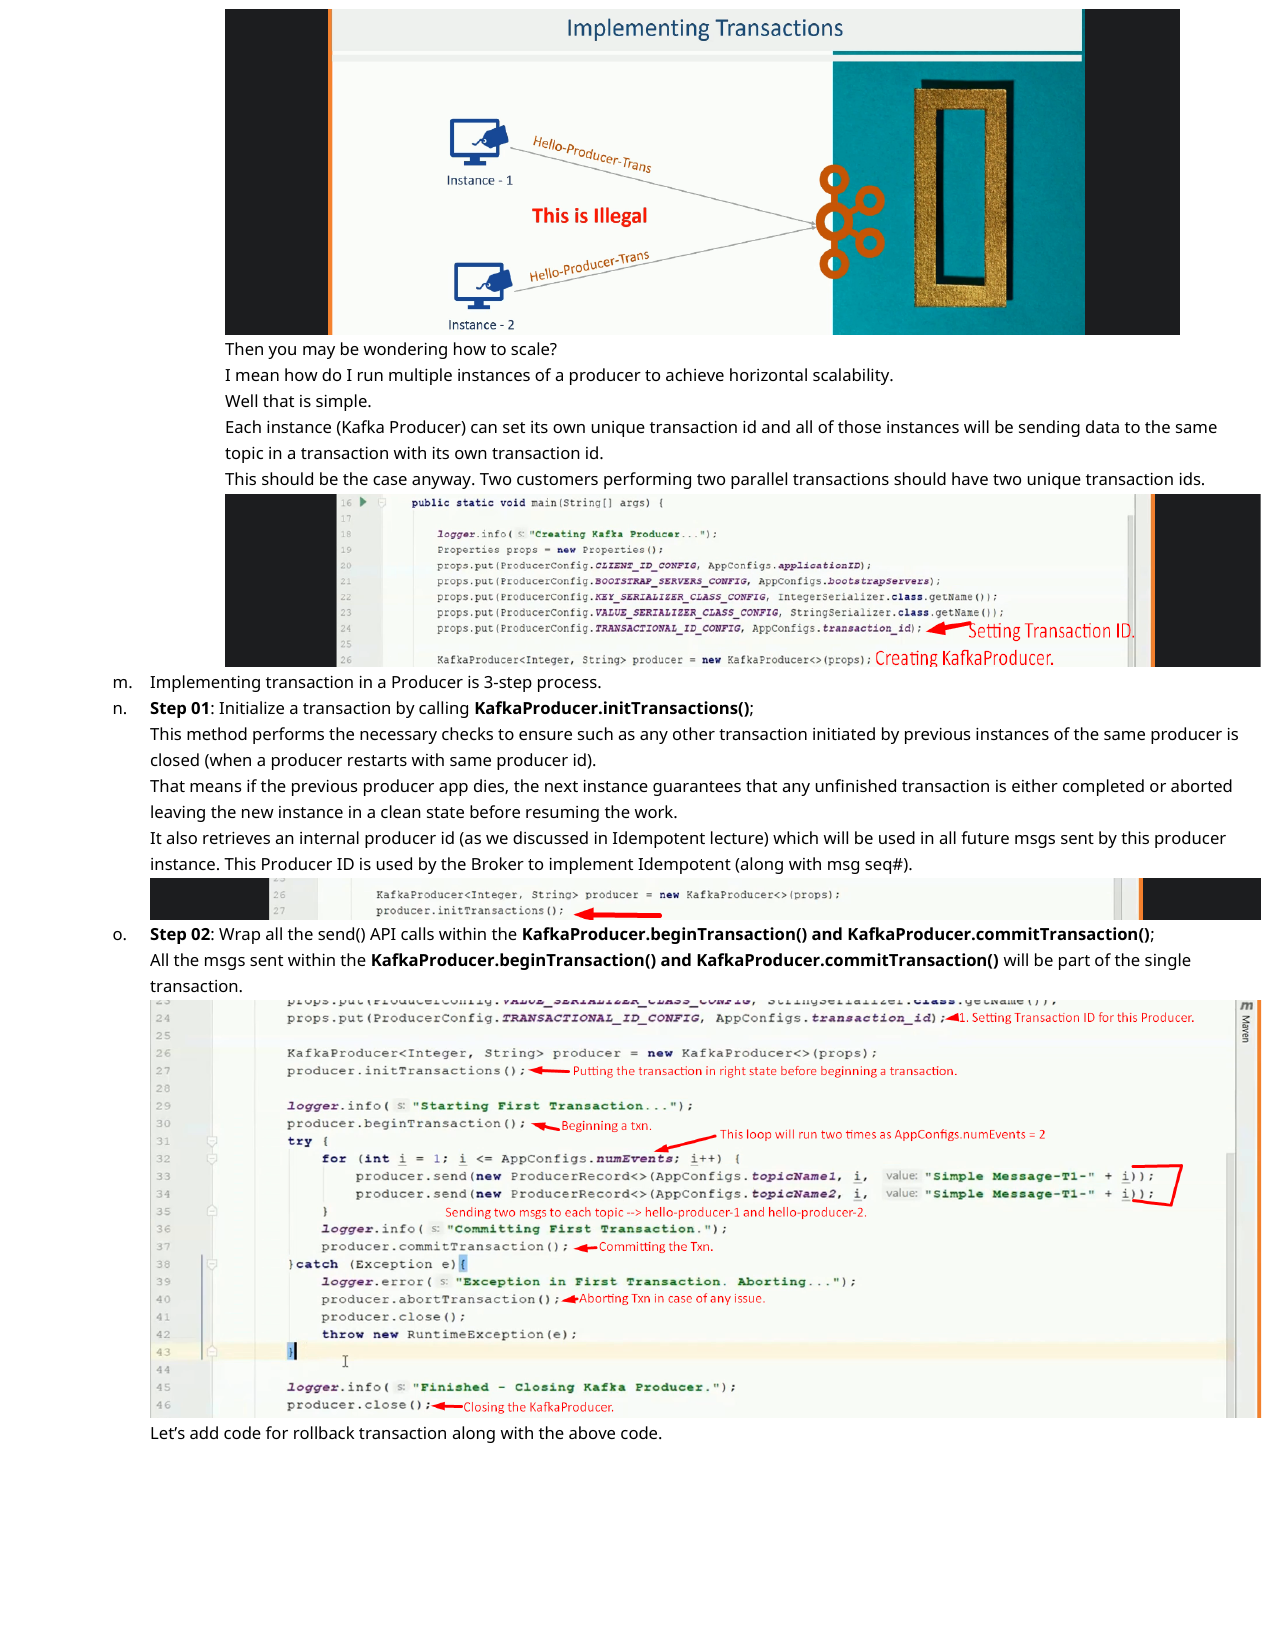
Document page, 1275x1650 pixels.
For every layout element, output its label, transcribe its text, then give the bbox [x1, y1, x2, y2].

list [206, 9, 1255, 667]
list Implementing transaction in a Producer is 3-step process. [112, 670, 1255, 693]
picture [150, 878, 1261, 920]
list Step 01: Initialize a transaction by calling KafkaProducer.initTransactions(); This method performs the necessary checks to ensure such as any other transaction initiated by previous instances of the same producer is closed (when a producer restarts with same producer id). That means if the previous producer app dies, the next instance guarantees that any unfinished transaction is either completed or aborted leaving the new instance in a clean state before resuming the work. It also retrieves an internal producer id (as we discussed in Idempotent lecture) which will be used in all future msgs sent by this producer instance. This Producer ID is used by the Broker to implement Idempotent (along with msg seq#). [112, 696, 1255, 919]
picture [225, 494, 1261, 667]
picture [225, 9, 1180, 335]
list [112, 923, 1255, 1444]
picture [150, 1000, 1262, 1418]
